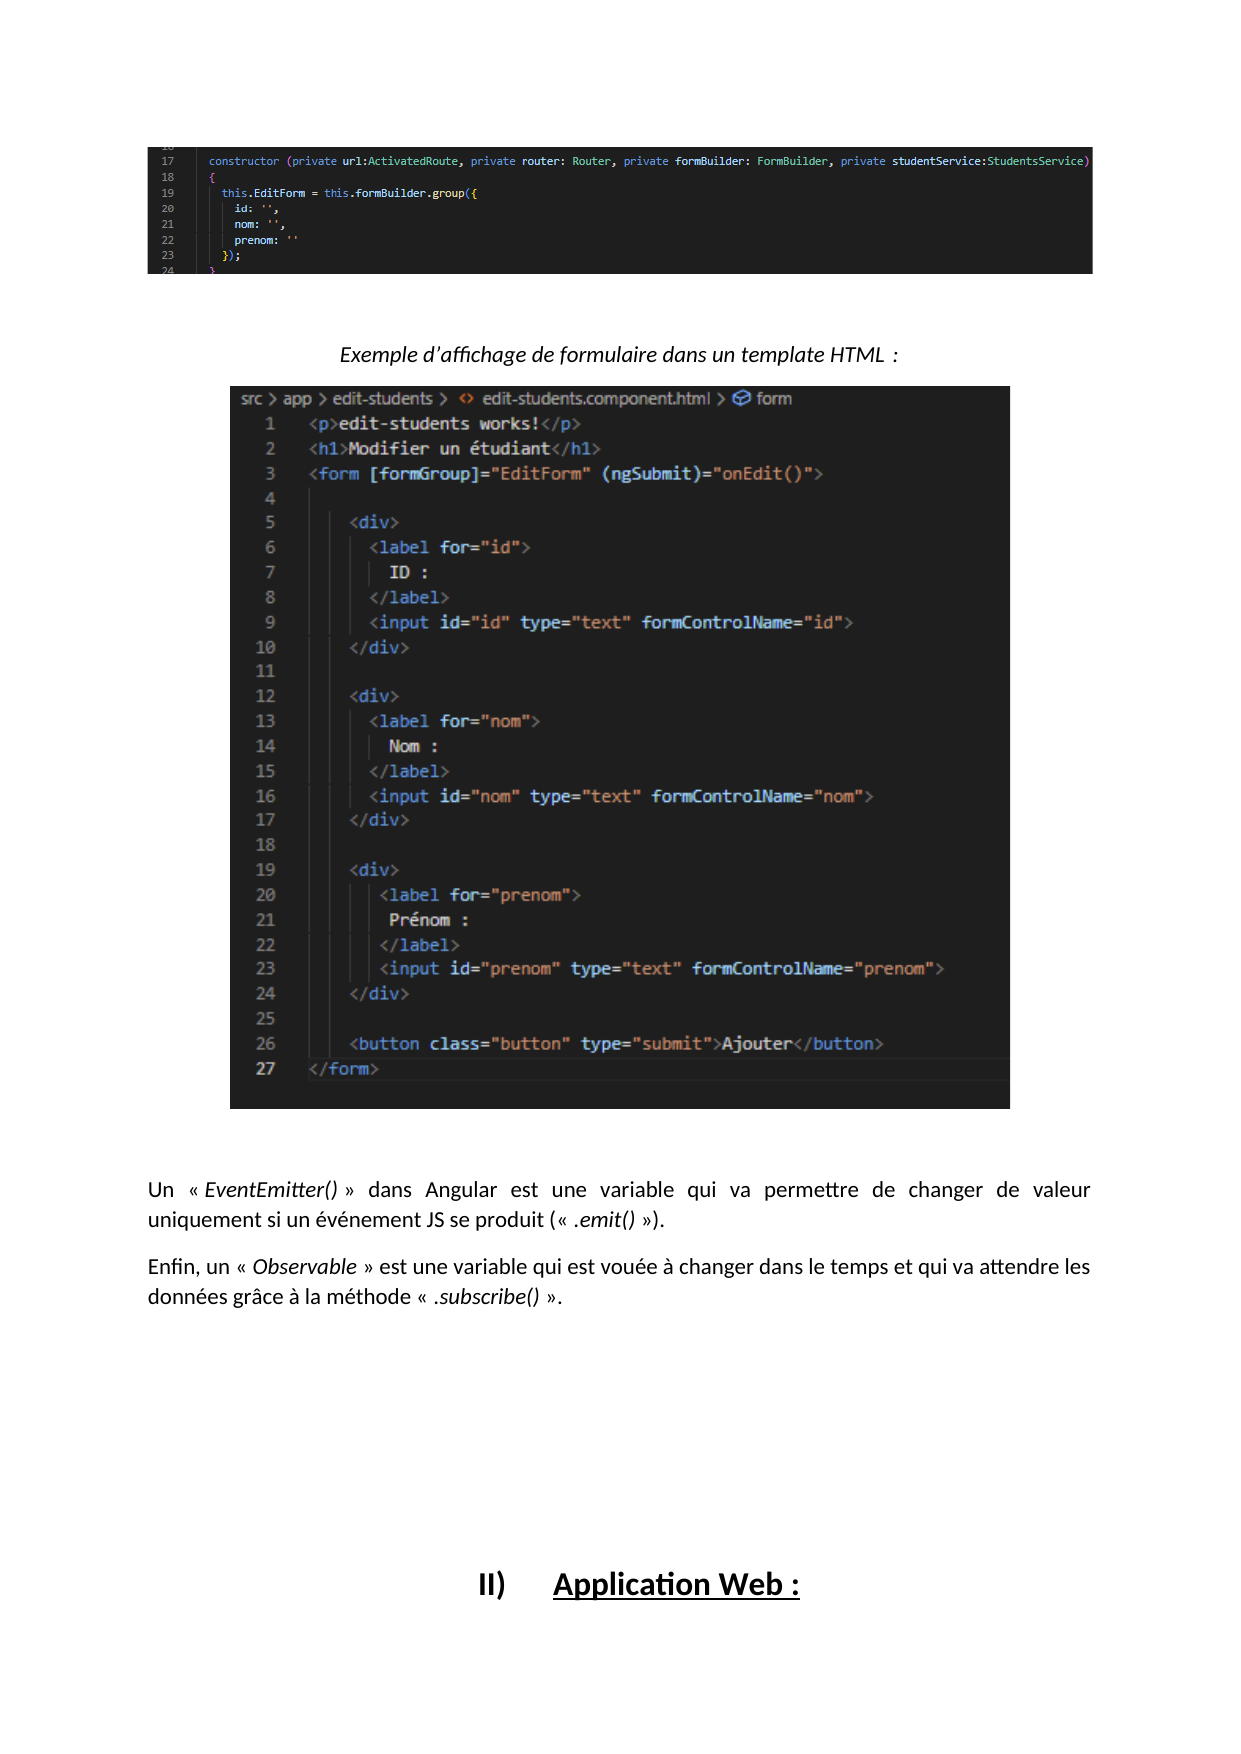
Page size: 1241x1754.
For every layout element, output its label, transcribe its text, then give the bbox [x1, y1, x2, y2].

text Un « EventEmitter() » dans Angular est une variable qui va permettre de changer de valeur uniquement si un événement JS se produit (« .emit() »). [148, 1175, 1093, 1233]
list Application Web : [185, 1563, 1093, 1604]
text Enfin, un « Observable » est une variable qui est vouée à changer dans le temps et qui va attendre les données grâce à la méthode « .subscribe() ». [148, 1252, 1093, 1310]
text Exemple d’affichage de formulaire dans un template HTML : [148, 340, 1093, 368]
